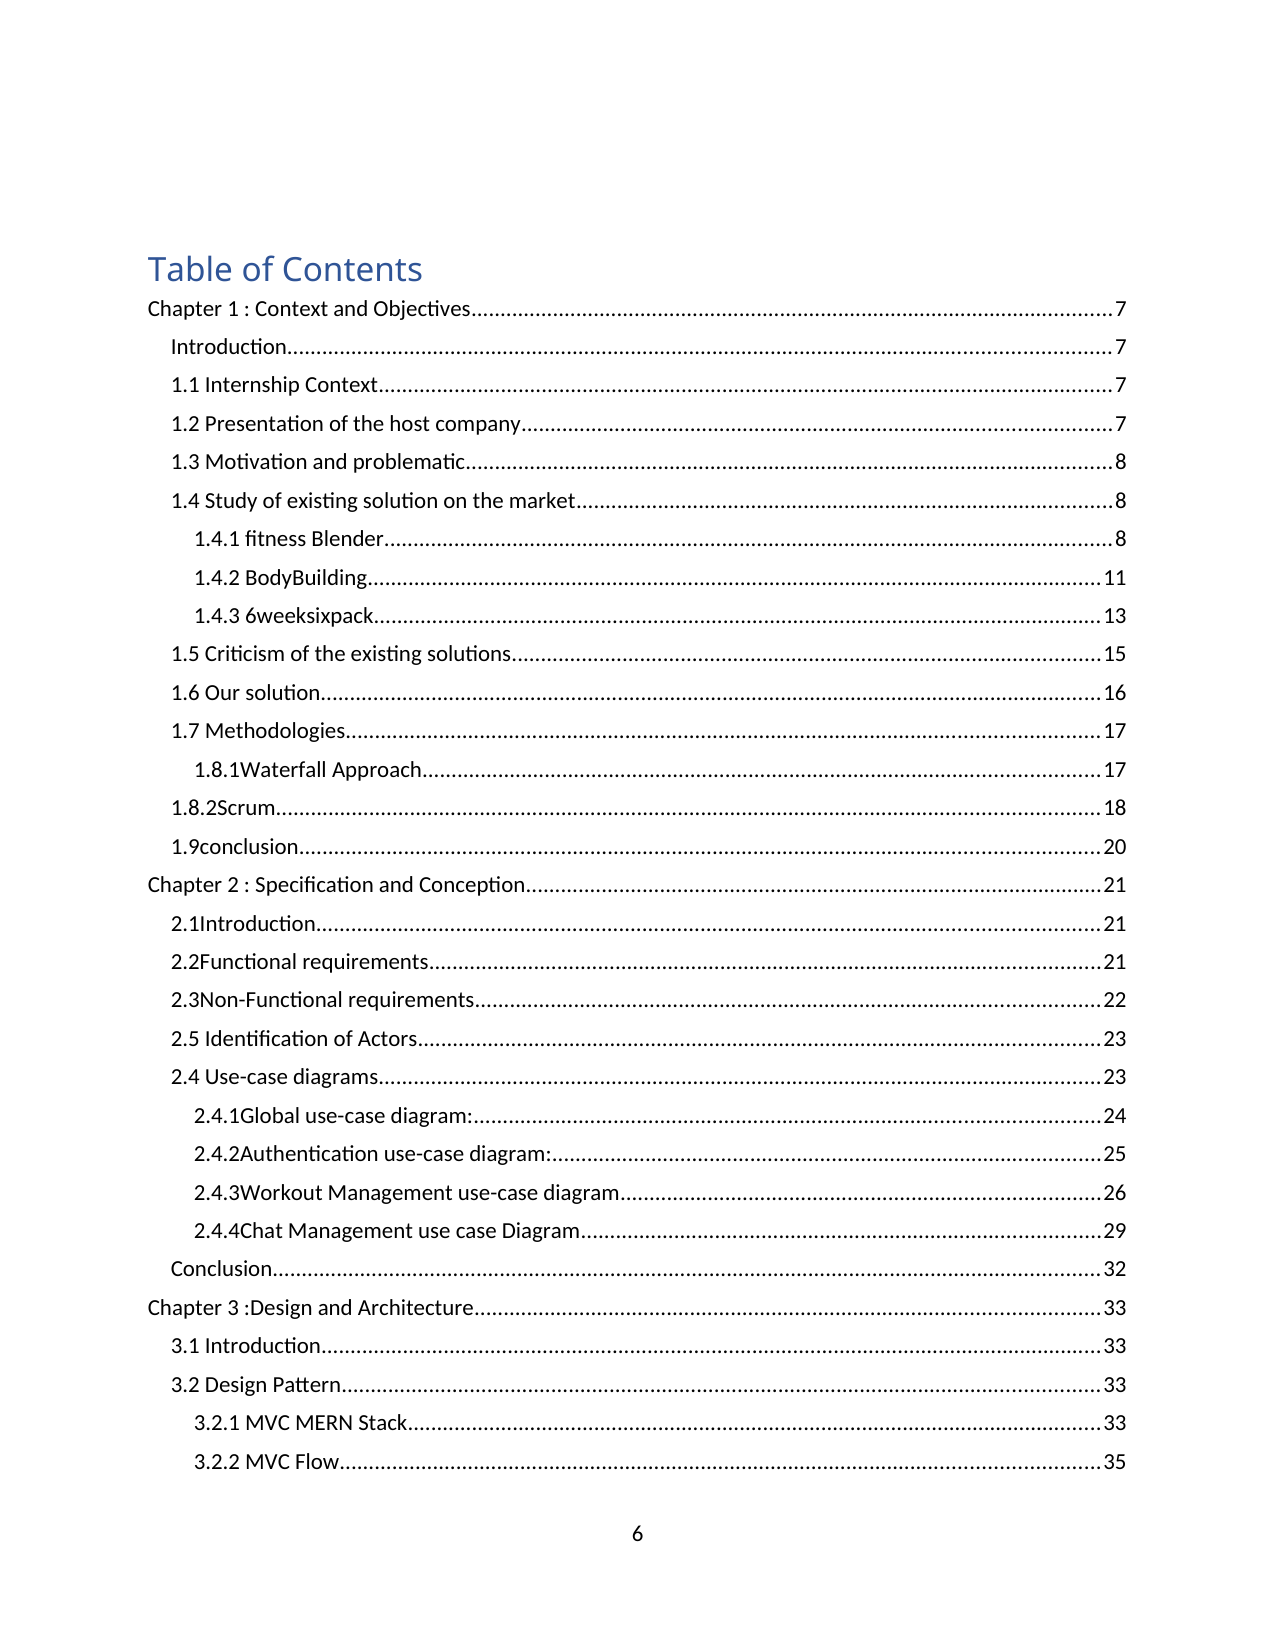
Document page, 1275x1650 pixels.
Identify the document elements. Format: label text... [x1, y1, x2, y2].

text 1.5 Criticism of the existing solutions 15 [171, 639, 1127, 668]
text 1.4.3 6weeksixpack 13 [193, 601, 1127, 629]
text 1.9conclusion 20 [171, 832, 1127, 860]
text 2.4.2Authentication use-case diagram: 25 [193, 1139, 1127, 1167]
text 1.7 Methodologies 17 [171, 716, 1127, 744]
text 2.4.3Workout Management use-case diagram 26 [193, 1178, 1127, 1206]
text 2.4.4Chat Management use case Diagram 29 [193, 1216, 1127, 1244]
text 2.2Functional requirements 21 [171, 947, 1127, 975]
text 3.2 Design Pattern 33 [171, 1370, 1127, 1398]
text 1.4.2 BodyBuilding 11 [193, 563, 1127, 591]
text 1.8.2Scrum 18 [171, 793, 1127, 821]
text 3.2.1 MVC MERN Stack 33 [193, 1408, 1127, 1436]
text 2.4 Use-case diagrams 23 [171, 1062, 1127, 1090]
text Chapter 2 : Specification and Conception 21 [148, 870, 1127, 898]
text 2.4.1Global use-case diagram: 24 [193, 1101, 1127, 1129]
text 1.4 Study of existing solution on the market 8 [171, 486, 1127, 514]
text 2.5 Identification of Actors 23 [171, 1024, 1127, 1052]
text 1.4.1 fitness Blender 8 [193, 524, 1127, 552]
text 1.2 Presentation of the host company 7 [171, 409, 1127, 437]
text 1.6 Our solution 16 [171, 678, 1127, 706]
text 3.1 Introduction 33 [171, 1331, 1127, 1359]
text Conclusion 32 [171, 1254, 1127, 1283]
text 1.1 Internship Context 7 [171, 371, 1127, 398]
text Chapter 3 :Design and Architecture 33 [148, 1293, 1127, 1321]
subtitle Table of Contents [148, 246, 1127, 291]
text 2.3Non-Functional requirements 22 [171, 986, 1127, 1013]
text Introduction 7 [171, 332, 1127, 360]
text 1.8.1Waterfall Approach 17 [193, 755, 1127, 783]
text 3.2.2 MVC Flow 35 [193, 1447, 1127, 1475]
text 1.3 Motivation and problematic 8 [171, 447, 1127, 475]
text Chapter 1 : Context and Objectives 7 [148, 294, 1127, 322]
text 2.1Introduction 21 [171, 909, 1127, 937]
